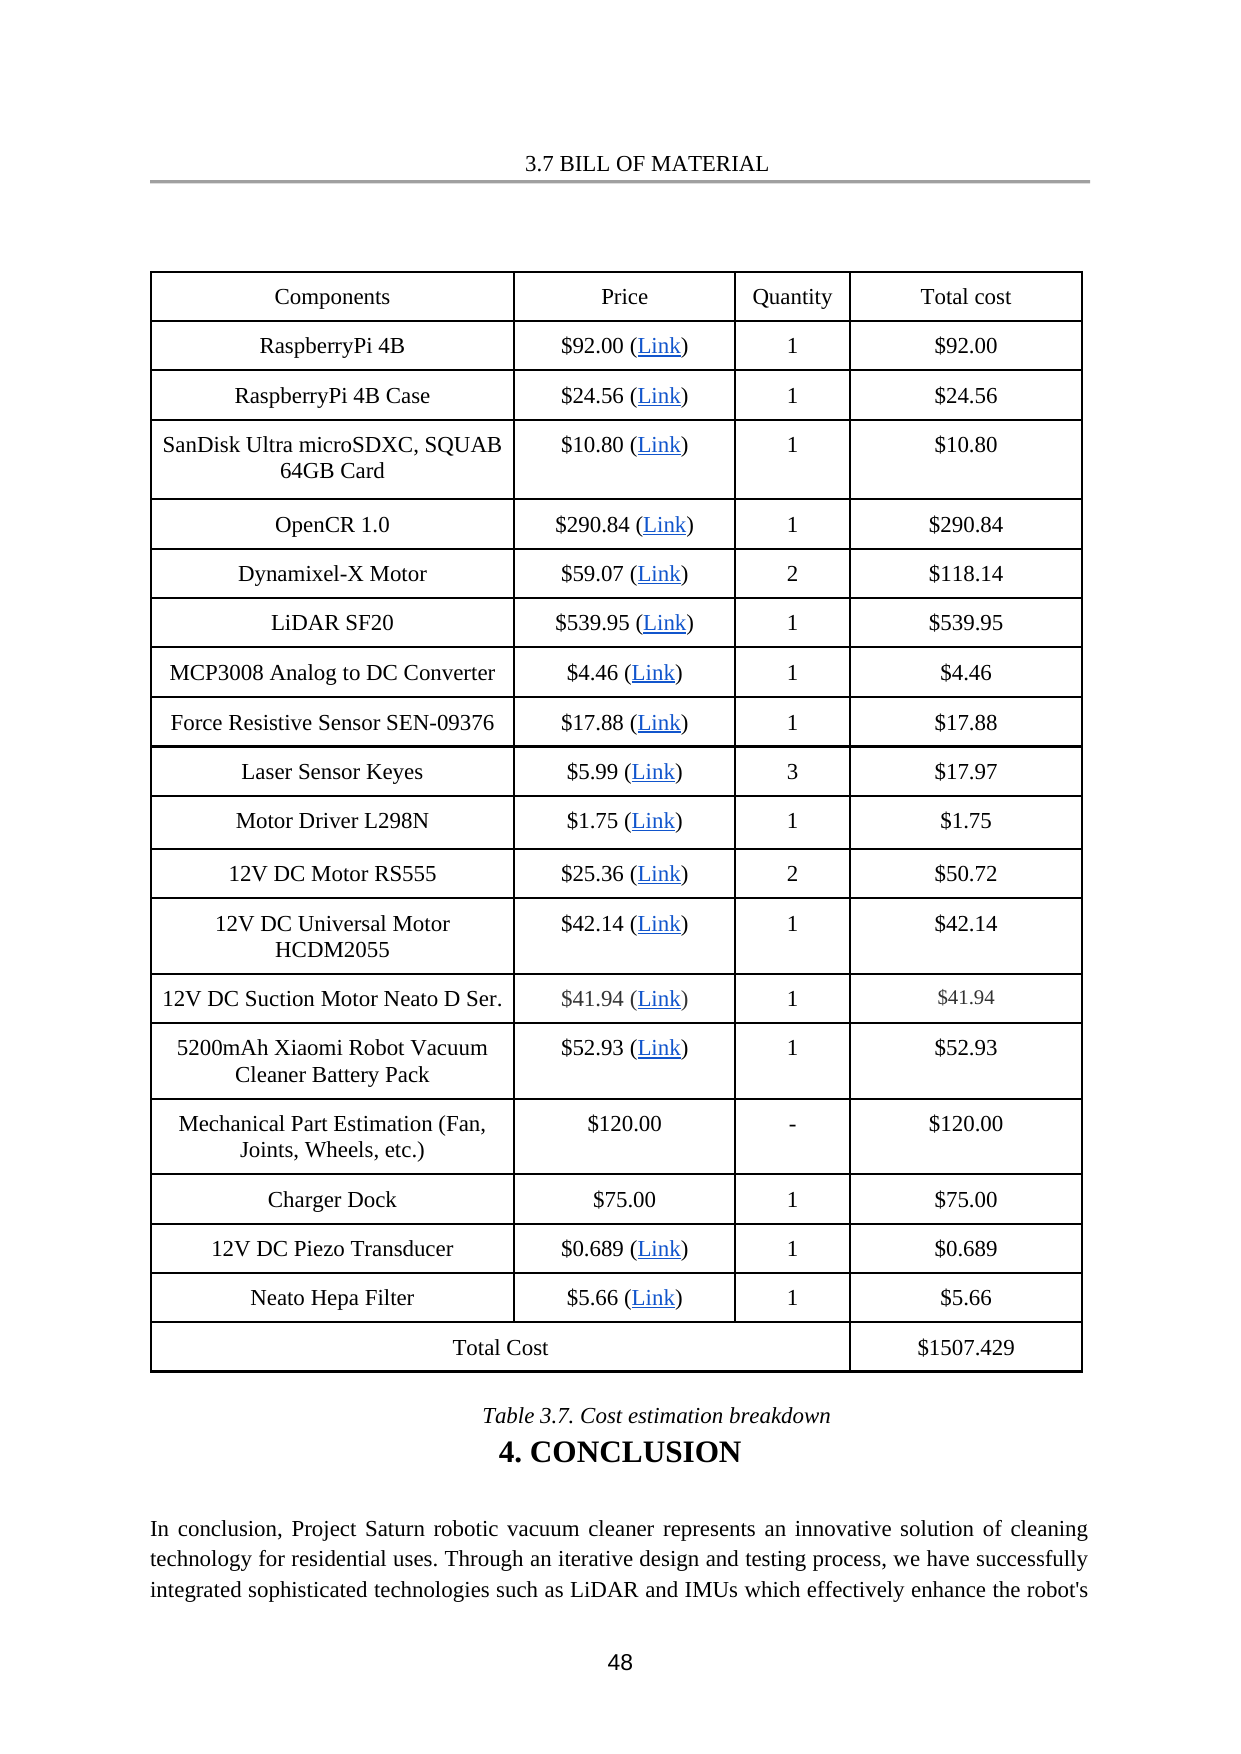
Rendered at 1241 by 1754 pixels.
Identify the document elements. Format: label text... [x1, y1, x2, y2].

table_cell 2 [736, 850, 849, 897]
table_cell $118.14 [851, 550, 1081, 597]
table_cell $5.66 (Link) [515, 1274, 734, 1321]
table_cell Motor Driver L298N [152, 797, 513, 848]
table_cell 1 [736, 1225, 849, 1272]
table_header Total cost [851, 273, 1081, 320]
table_cell $59.07 (Link) [515, 550, 734, 597]
table_cell 1 [736, 599, 849, 646]
table_cell $290.84 [851, 500, 1081, 548]
table_cell RaspberryPi 4B Case [152, 371, 513, 419]
table_cell 1 [736, 421, 849, 498]
table_cell $92.00 (Link) [515, 322, 734, 369]
table_header Quantity [736, 273, 849, 320]
table_cell $24.56 (Link) [515, 371, 734, 419]
table_cell $24.56 [851, 371, 1081, 419]
table_cell $41.94 (Link) [515, 975, 734, 1022]
table_cell 5200mAh Xiaomi Robot Vacuum Cleaner Battery Pack [152, 1024, 513, 1098]
table_cell $17.88 [851, 698, 1081, 745]
text Table 3.7. Cost estimation breakdown [225, 1403, 1090, 1429]
table_cell $17.97 [851, 748, 1081, 795]
table_cell $4.46 [851, 648, 1081, 696]
table_cell $1.75 (Link) [515, 797, 734, 848]
table_cell 1 [736, 1024, 849, 1098]
table_cell Charger Dock [152, 1175, 513, 1222]
table_cell $41.94 [851, 975, 1081, 1022]
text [150, 1515, 1090, 1602]
table_cell $42.14 [851, 899, 1081, 973]
table_cell OpenCR 1.0 [152, 500, 513, 548]
table_cell 1 [736, 648, 849, 696]
table_cell Neato Hepa Filter [152, 1274, 513, 1321]
table_cell $539.95 [851, 599, 1081, 646]
table_cell Force Resistive Sensor SEN-09376 [152, 698, 513, 745]
table_cell $52.93 [851, 1024, 1081, 1098]
table_cell 1 [736, 1274, 849, 1321]
table_cell $0.689 (Link) [515, 1225, 734, 1272]
table_cell 3 [736, 748, 849, 795]
table_cell $120.00 [851, 1100, 1081, 1173]
table_cell RaspberryPi 4B [152, 322, 513, 369]
table_cell $539.95 (Link) [515, 599, 734, 646]
table_cell $10.80 [851, 421, 1081, 498]
table_cell $92.00 [851, 322, 1081, 369]
table_cell Laser Sensor Keyes [152, 748, 513, 795]
table_cell $75.00 [851, 1175, 1081, 1222]
table_cell 1 [736, 797, 849, 848]
table_cell $50.72 [851, 850, 1081, 897]
table_cell 1 [736, 698, 849, 745]
subtitle 3.7 BILL OF MATERIAL [450, 150, 1090, 176]
table_cell 1 [736, 500, 849, 548]
table_cell $4.46 (Link) [515, 648, 734, 696]
table_cell 12V DC Universal Motor HCDM2055 [152, 899, 513, 973]
table_cell 1 [736, 322, 849, 369]
table_cell 1 [736, 899, 849, 973]
table_cell $5.66 [851, 1274, 1081, 1321]
table_cell $52.93 (Link) [515, 1024, 734, 1098]
table_cell 1 [736, 371, 849, 419]
table_cell $17.88 (Link) [515, 698, 734, 745]
table_cell $1507.429 [851, 1323, 1081, 1370]
table_header Price [515, 273, 734, 320]
table_cell Total Cost [152, 1323, 849, 1370]
table_cell $5.99 (Link) [515, 748, 734, 795]
table_cell Dynamixel-X Motor [152, 550, 513, 597]
table_cell 12V DC Piezo Transducer [152, 1225, 513, 1272]
table_cell LiDAR SF20 [152, 599, 513, 646]
table_cell - [736, 1100, 849, 1173]
subtitle 4. CONCLUSION [150, 1433, 1090, 1469]
table_cell 1 [736, 1175, 849, 1222]
table_cell $25.36 (Link) [515, 850, 734, 897]
table_cell $42.14 (Link) [515, 899, 734, 973]
table_cell $10.80 (Link) [515, 421, 734, 498]
table_cell $75.00 [515, 1175, 734, 1222]
table_cell SanDisk Ultra microSDXC, SQUAB 64GB Card [152, 421, 513, 498]
table_cell Mechanical Part Estimation (Fan, Joints, Wheels, etc.) [152, 1100, 513, 1173]
table_cell $0.689 [851, 1225, 1081, 1272]
table_cell $290.84 (Link) [515, 500, 734, 548]
table_cell 2 [736, 550, 849, 597]
table_cell 12V DC Suction Motor Neato D Ser. [152, 975, 513, 1022]
table_header Components [152, 273, 513, 320]
table_cell 1 [736, 975, 849, 1022]
table_cell $1.75 [851, 797, 1081, 848]
table_cell MCP3008 Analog to DC Converter [152, 648, 513, 696]
table_cell $120.00 [515, 1100, 734, 1173]
table_cell 12V DC Motor RS555 [152, 850, 513, 897]
